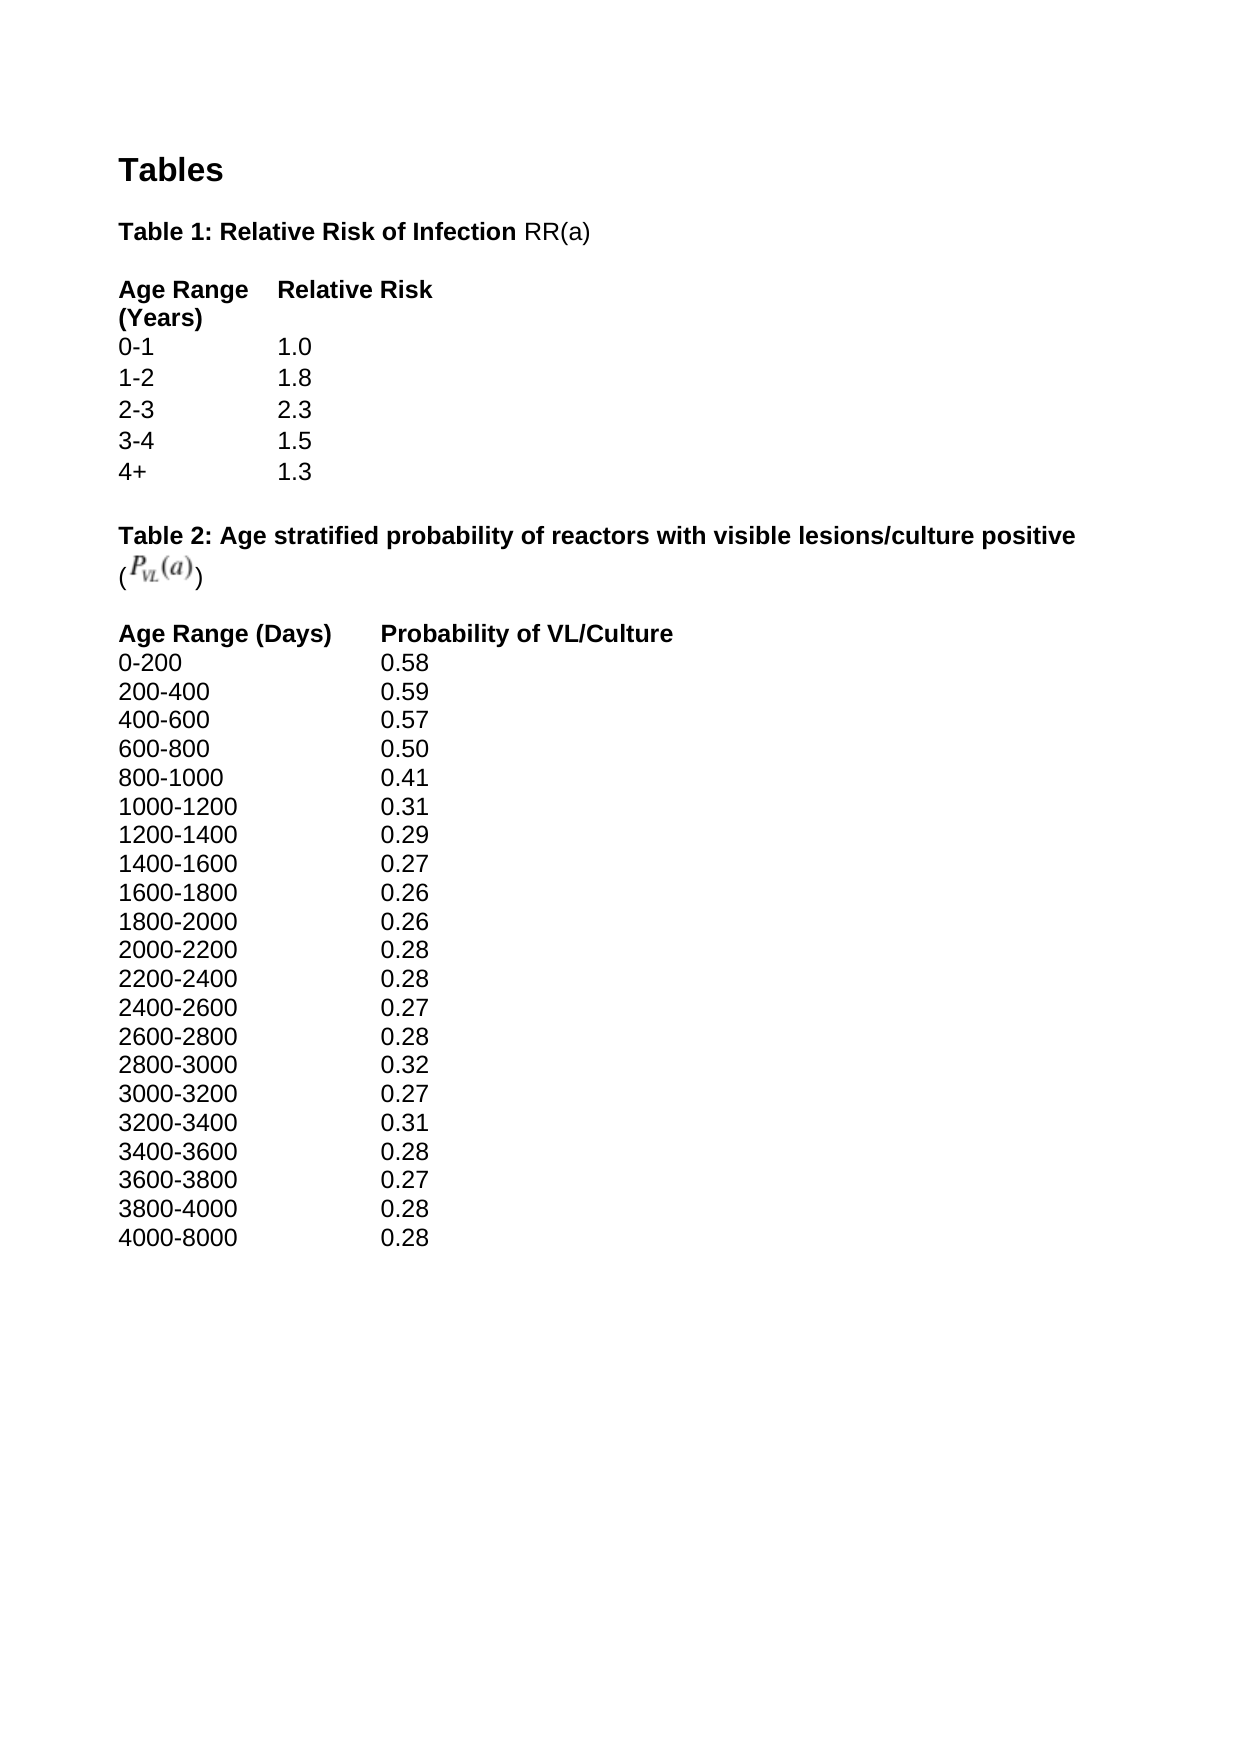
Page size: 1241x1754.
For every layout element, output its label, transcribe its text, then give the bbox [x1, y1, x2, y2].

table_cell 0-1 [107, 332, 266, 363]
text Tables [118, 150, 1122, 188]
table_cell 2600-2800 [107, 1022, 369, 1050]
table_cell 0-200 [107, 648, 369, 677]
table_cell 1.5 [266, 426, 753, 457]
table_header Probability of VL/Culture [369, 619, 994, 648]
table_cell 0.28 [369, 1137, 994, 1165]
table_cell 0.31 [369, 792, 994, 820]
table_cell 0.41 [369, 763, 994, 792]
table_cell 1.3 [266, 457, 753, 492]
table_cell 0.31 [369, 1108, 994, 1137]
text Table 1: Relative Risk of Infection RR(a) [118, 217, 1122, 246]
table_cell 1-2 [107, 364, 266, 395]
table_cell 2000-2200 [107, 935, 369, 964]
text () [118, 549, 1122, 590]
table_cell 3-4 [107, 426, 266, 457]
table_cell 0.26 [369, 878, 994, 907]
table_cell 1.0 [266, 332, 753, 363]
table_cell 2400-2600 [107, 993, 369, 1022]
table_cell 0.28 [369, 1022, 994, 1050]
table_cell 0.28 [369, 1194, 994, 1223]
table_cell 0.26 [369, 907, 994, 935]
table_header Age Range (Days) [107, 619, 369, 648]
table_cell 3000-3200 [107, 1079, 369, 1108]
table_cell 1600-1800 [107, 878, 369, 907]
table_cell 1.8 [266, 364, 753, 395]
table_cell 800-1000 [107, 763, 369, 792]
table_cell 1400-1600 [107, 849, 369, 878]
table_cell 0.58 [369, 648, 994, 677]
table_cell 1800-2000 [107, 907, 369, 935]
table_cell 0.59 [369, 677, 994, 705]
table_cell 0.50 [369, 734, 994, 763]
text Table 2: Age stratified probability of reactors with visible lesions/culture positive [118, 521, 1122, 549]
table_cell 0.28 [369, 1223, 994, 1252]
table_cell 1200-1400 [107, 820, 369, 849]
table_header Age Range (Years) [107, 275, 266, 332]
table_cell 0.29 [369, 820, 994, 849]
table_cell 3200-3400 [107, 1108, 369, 1137]
table_cell 0.28 [369, 964, 994, 993]
table_cell 2800-3000 [107, 1050, 369, 1079]
table_cell 0.32 [369, 1050, 994, 1079]
table_cell 0.28 [369, 935, 994, 964]
table_header Relative Risk [266, 275, 753, 332]
table_cell 0.27 [369, 1165, 994, 1194]
table_cell 0.57 [369, 705, 994, 734]
table_cell 600-800 [107, 734, 369, 763]
table_cell 4+ [107, 457, 266, 492]
table_cell 4000-8000 [107, 1223, 369, 1252]
table_cell 3800-4000 [107, 1194, 369, 1223]
table_cell 3400-3600 [107, 1137, 369, 1165]
table_cell 0.27 [369, 1079, 994, 1108]
table_cell 0.27 [369, 849, 994, 878]
table_cell 2200-2400 [107, 964, 369, 993]
table_cell 1000-1200 [107, 792, 369, 820]
table_cell 200-400 [107, 677, 369, 705]
table_cell 3600-3800 [107, 1165, 369, 1194]
table_cell 2-3 [107, 395, 266, 426]
table_cell 2.3 [266, 395, 753, 426]
table_cell 0.27 [369, 993, 994, 1022]
table_cell 400-600 [107, 705, 369, 734]
